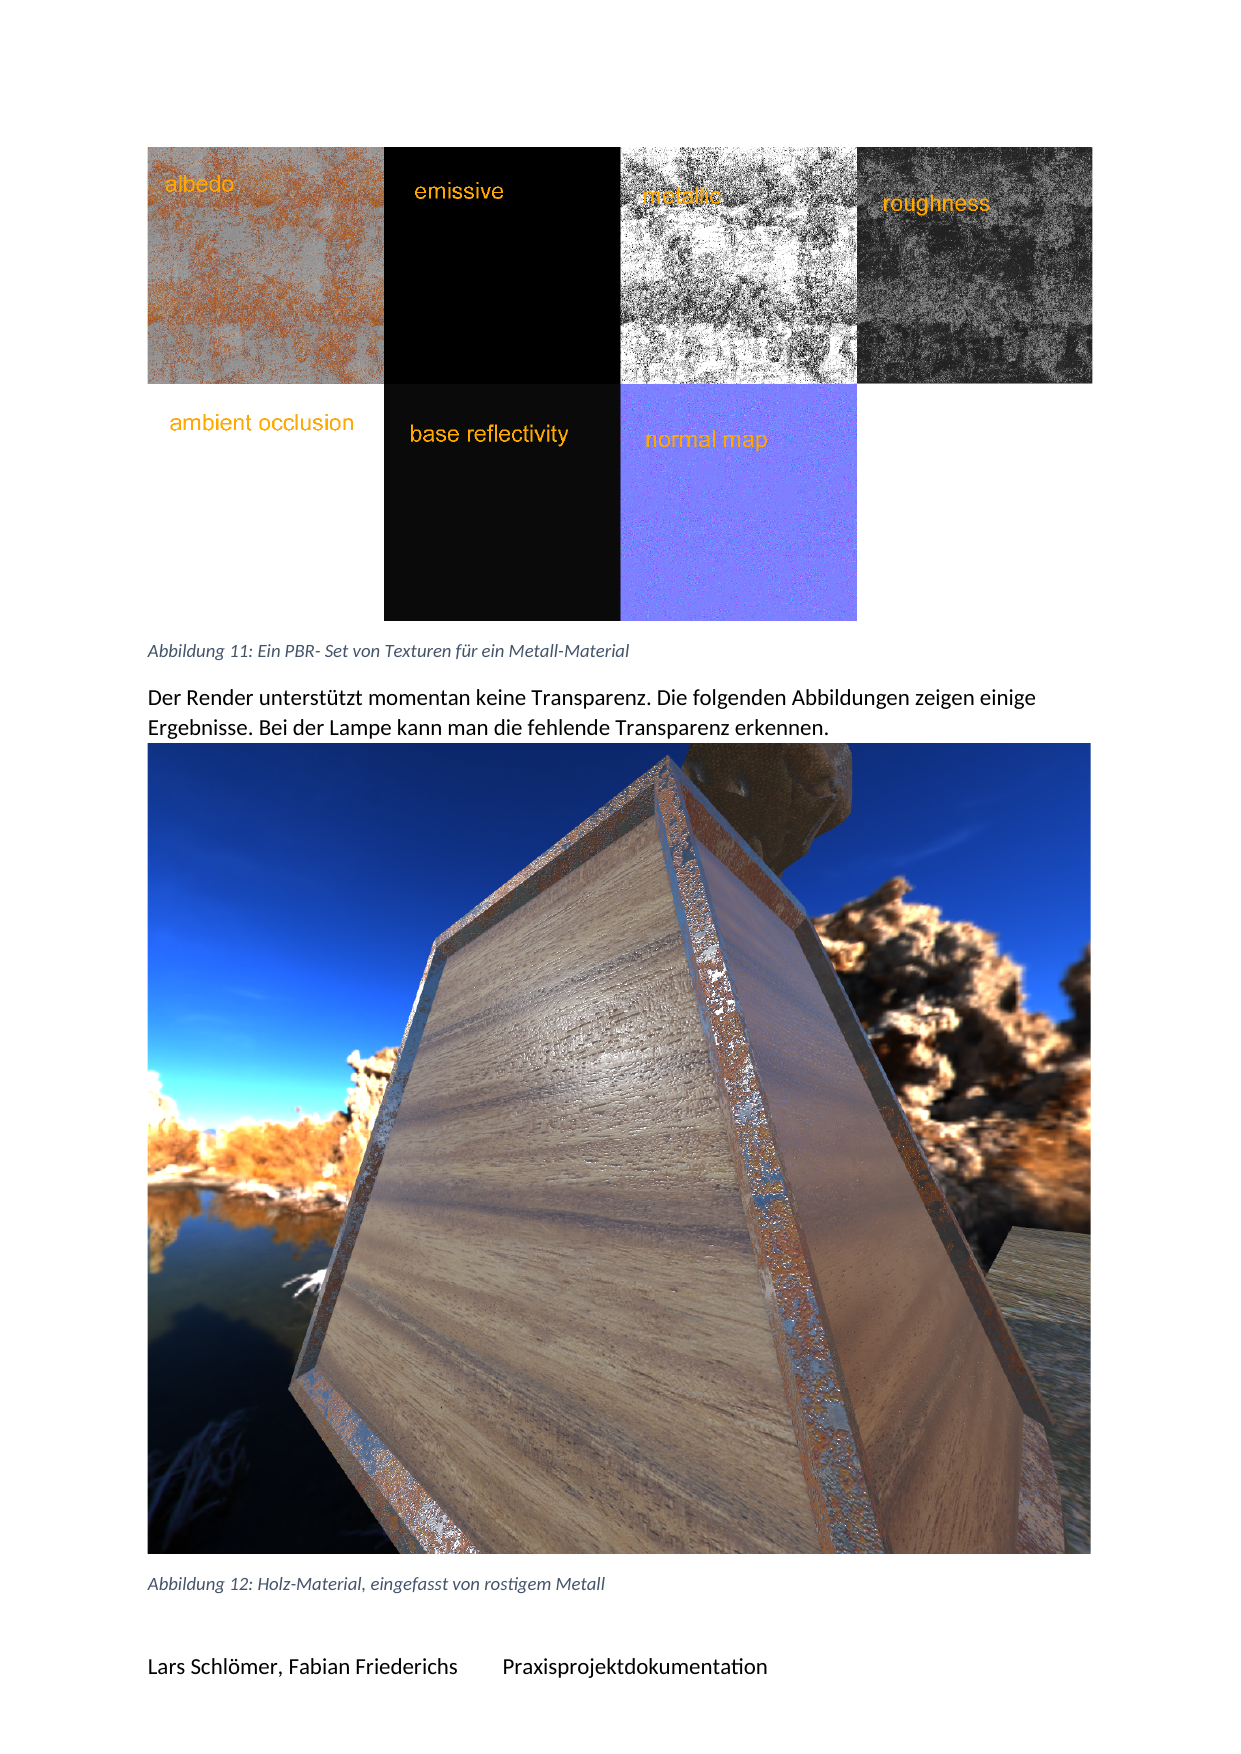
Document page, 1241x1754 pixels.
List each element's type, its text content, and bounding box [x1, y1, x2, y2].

picture [147, 147, 1093, 621]
text Abbildung 11: Ein PBR- Set von Texturen für ein Metall-Material [148, 639, 1093, 662]
text Abbildung 12: Holz-Material, eingefasst von rostigem Metall [148, 1572, 1093, 1595]
picture [147, 743, 1091, 1554]
